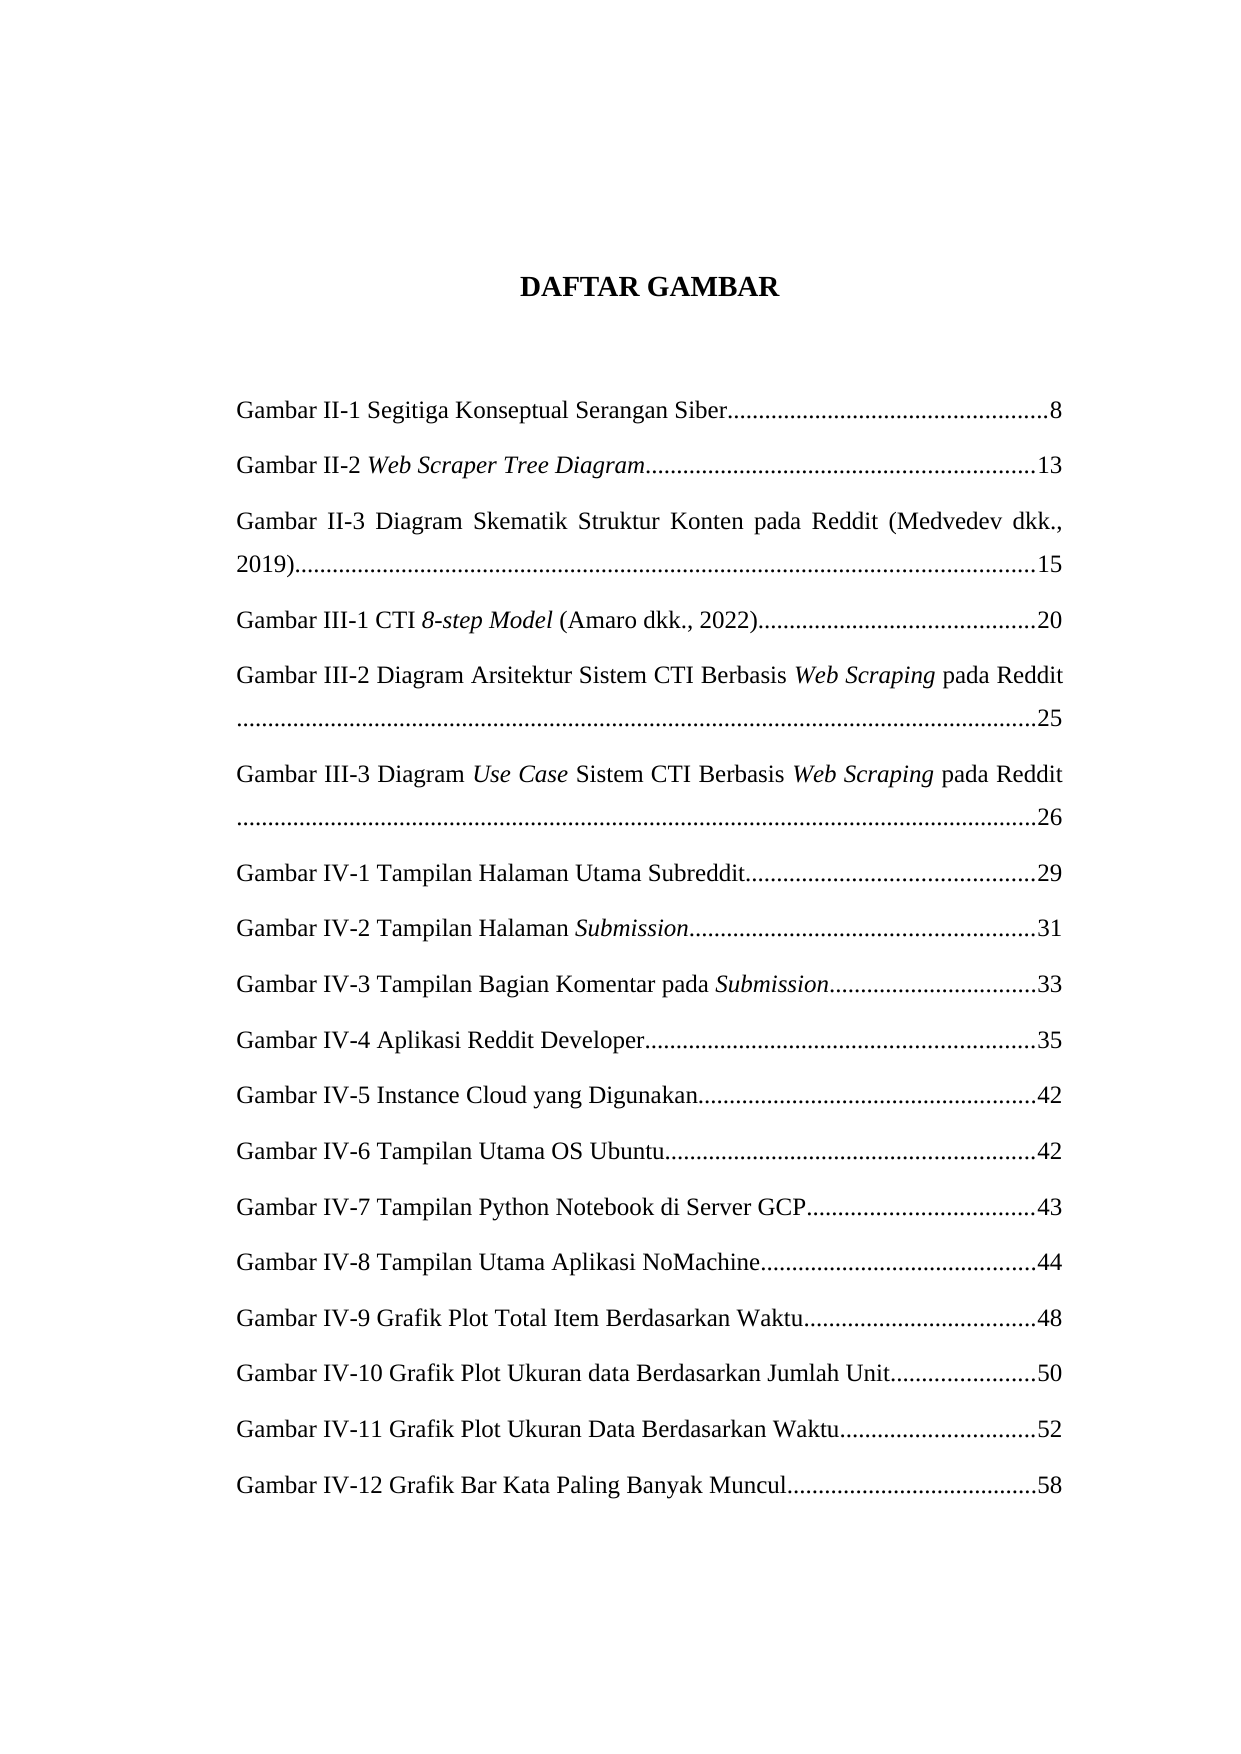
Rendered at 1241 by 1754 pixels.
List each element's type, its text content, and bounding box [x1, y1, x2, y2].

text Gambar IV-12 Grafik Bar Kata Paling Banyak Muncul 58 [236, 1470, 1063, 1498]
text Gambar II-1 Segitiga Konseptual Serangan Siber 8 [236, 395, 1063, 423]
text Gambar IV-1 Tampilan Halaman Utama Subreddit 29 [236, 858, 1063, 887]
text Gambar IV-11 Grafik Plot Ukuran Data Berdasarkan Waktu 52 [236, 1414, 1063, 1443]
text Gambar IV-4 Aplikasi Reddit Developer 35 [236, 1025, 1063, 1053]
text Gambar IV-2 Tampilan Halaman Submission 31 [236, 913, 1063, 942]
text Gambar III-1 CTI 8-step Model (Amaro dkk., 2022) 20 [236, 605, 1063, 633]
text Gambar IV-3 Tampilan Bagian Komentar pada Submission 33 [236, 969, 1063, 998]
text Gambar IV-5 Instance Cloud yang Digunakan 42 [236, 1080, 1063, 1109]
title DAFTAR GAMBAR [236, 269, 1063, 303]
text Gambar II-3 Diagram Skematik Struktur Konten pada Reddit (Medvedev dkk., 2019) 15 [236, 506, 1063, 578]
text Gambar IV-8 Tampilan Utama Aplikasi NoMachine 44 [236, 1247, 1063, 1276]
text Gambar III-2 Diagram Arsitektur Sistem CTI Berbasis Web Scraping pada Reddit 25 [236, 660, 1063, 732]
text Gambar IV-7 Tampilan Python Notebook di Server GCP 43 [236, 1192, 1063, 1220]
text Gambar III-3 Diagram Use Case Sistem CTI Berbasis Web Scraping pada Reddit 26 [236, 759, 1063, 831]
text Gambar IV-9 Grafik Plot Total Item Berdasarkan Waktu 48 [236, 1303, 1063, 1332]
text Gambar II-2 Web Scraper Tree Diagram 13 [236, 450, 1063, 479]
text Gambar IV-10 Grafik Plot Ukuran data Berdasarkan Jumlah Unit 50 [236, 1358, 1063, 1387]
text Gambar IV-6 Tampilan Utama OS Ubuntu 42 [236, 1136, 1063, 1165]
